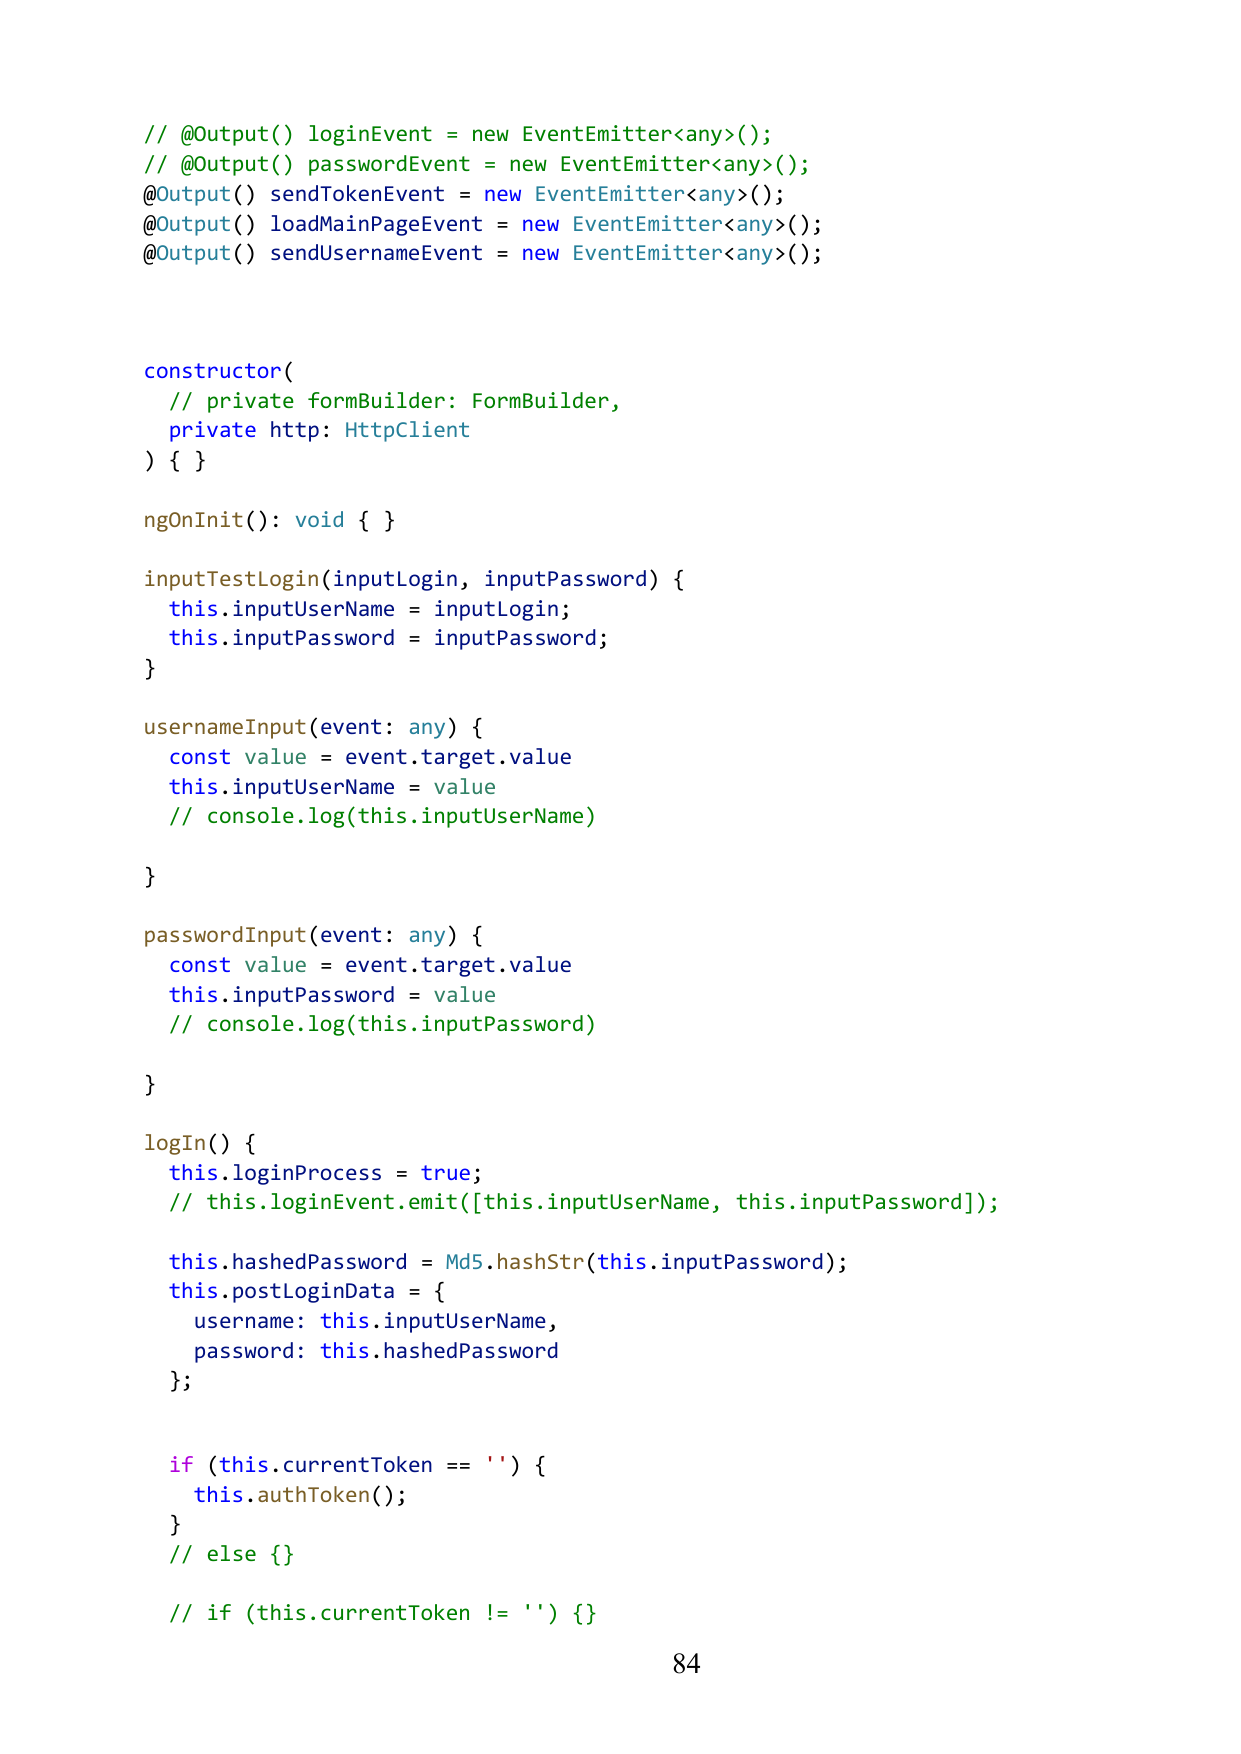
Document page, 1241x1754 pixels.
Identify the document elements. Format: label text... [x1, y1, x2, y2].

text } [118, 859, 1181, 889]
text @Output() sendTokenEvent = new EventEmitter<any>(); [118, 177, 1181, 207]
text usernameInput(event: any) { [118, 711, 1181, 741]
text password: this.hashedPassword [118, 1334, 1181, 1364]
text this.authToken(); [118, 1478, 1181, 1508]
text // @Output() passwordEvent = new EventEmitter<any>(); [118, 148, 1181, 177]
text // console.log(this.inputPassword) [118, 1008, 1181, 1038]
text } [118, 652, 1181, 681]
text this.postLoginData = { [118, 1275, 1181, 1305]
text passwordInput(event: any) { [118, 919, 1181, 948]
text // private formBuilder: FormBuilder, [118, 384, 1181, 414]
text const value = event.target.value [118, 948, 1181, 978]
text logIn() { [118, 1127, 1181, 1156]
text // @Output() loginEvent = new EventEmitter<any>(); [118, 118, 1181, 148]
text }; [118, 1364, 1181, 1394]
text // else {} [118, 1538, 1181, 1567]
text // console.log(this.inputUserName) [118, 800, 1181, 830]
text const value = event.target.value [118, 741, 1181, 770]
text ngOnInit(): void { } [118, 503, 1181, 533]
text ) { } [118, 444, 1181, 473]
text @Output() sendUsernameEvent = new EventEmitter<any>(); [118, 237, 1181, 267]
text this.inputUserName = inputLogin; [118, 592, 1181, 622]
text this.inputPassword = value [118, 978, 1181, 1008]
text constructor( [118, 355, 1181, 384]
text } [118, 1508, 1181, 1538]
text if (this.currentToken == '') { [118, 1448, 1181, 1478]
text this.inputUserName = value [118, 770, 1181, 800]
text @Output() loadMainPageEvent = new EventEmitter<any>(); [118, 207, 1181, 237]
text private http: HttpClient [118, 414, 1181, 444]
text this.loginProcess = true; [118, 1156, 1181, 1186]
text this.hashedPassword = Md5.hashStr(this.inputPassword); [118, 1245, 1181, 1275]
text this.inputPassword = inputPassword; [118, 622, 1181, 652]
text // this.loginEvent.emit([this.inputUserName, this.inputPassword]); [118, 1186, 1181, 1216]
text // if (this.currentToken != '') {} [118, 1597, 1181, 1627]
text inputTestLogin(inputLogin, inputPassword) { [118, 563, 1181, 592]
text } [118, 1067, 1181, 1097]
text username: this.inputUserName, [118, 1305, 1181, 1334]
